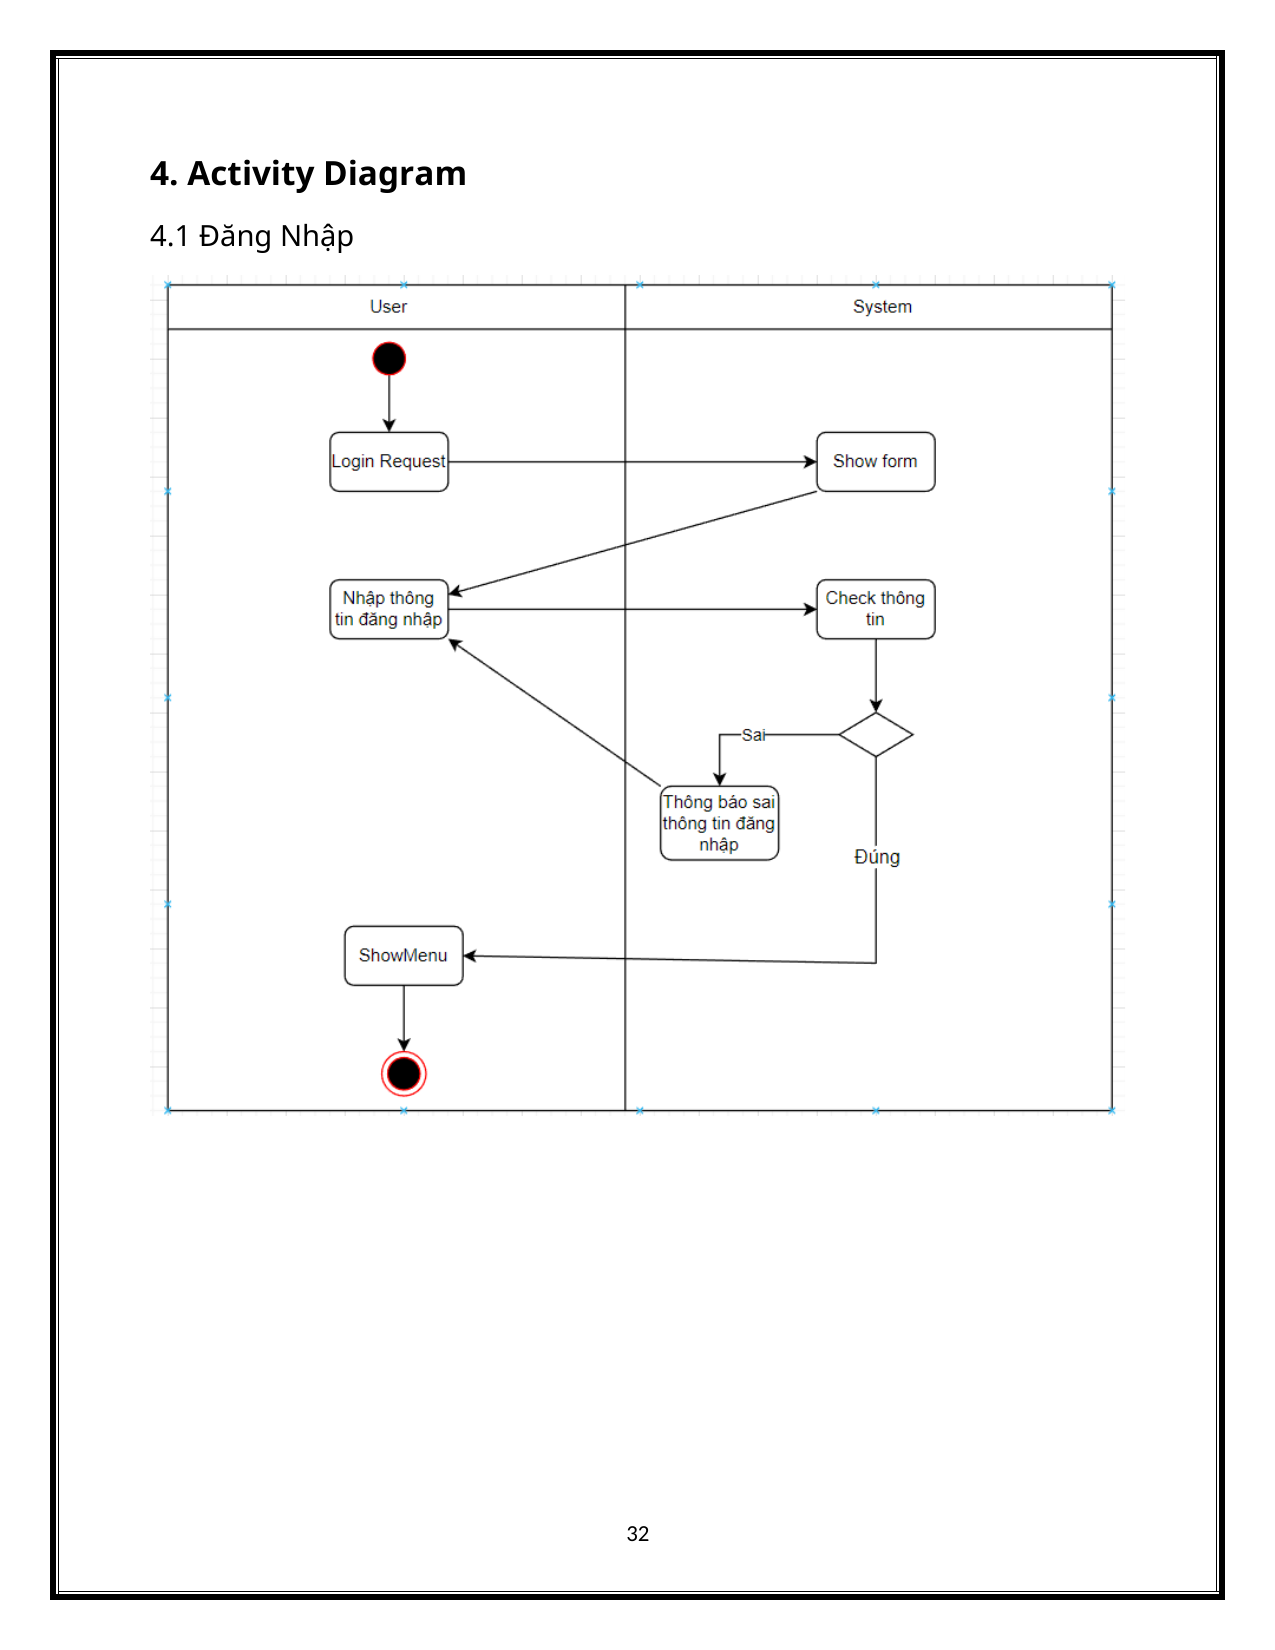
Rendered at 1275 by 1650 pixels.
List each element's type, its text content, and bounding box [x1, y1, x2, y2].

text 4.1 Đăng Nhập [150, 216, 1125, 255]
picture [150, 275, 1125, 1116]
text 4. Activity Diagram [150, 150, 1125, 195]
